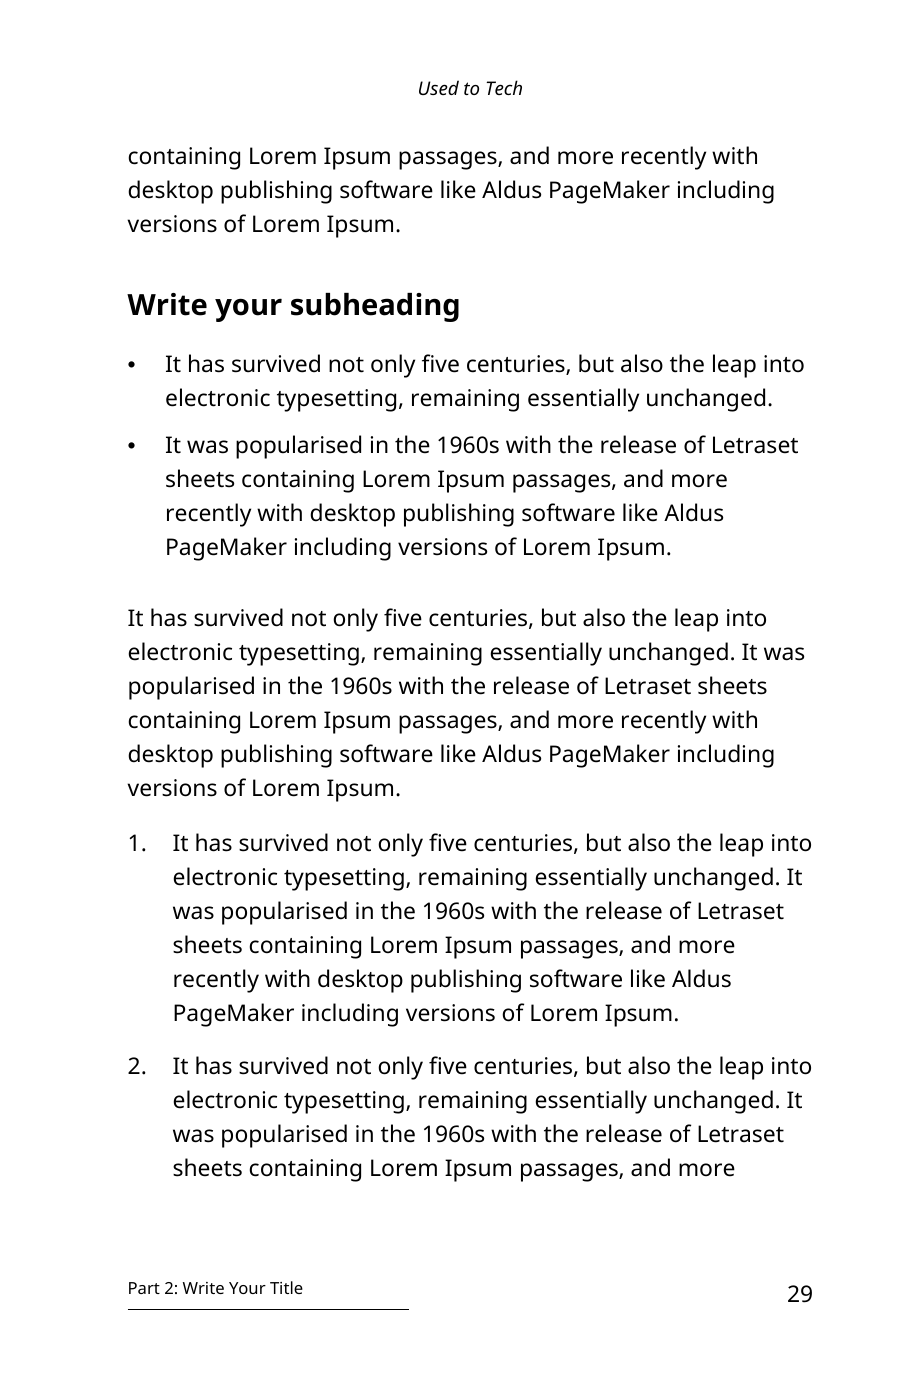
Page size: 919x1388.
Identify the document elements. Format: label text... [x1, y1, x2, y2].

list It was popularised in the 1960s with the release of Letraset sheets containing Lorem Ipsum passages, and more recently with desktop publishing software like Aldus PageMaker including versions of Lorem Ipsum. [127, 429, 813, 562]
list It has survived not only five centuries, but also the leap into electronic typesetting, remaining essentially unchanged. [127, 348, 813, 413]
subtitle Write your subheading [127, 284, 813, 324]
